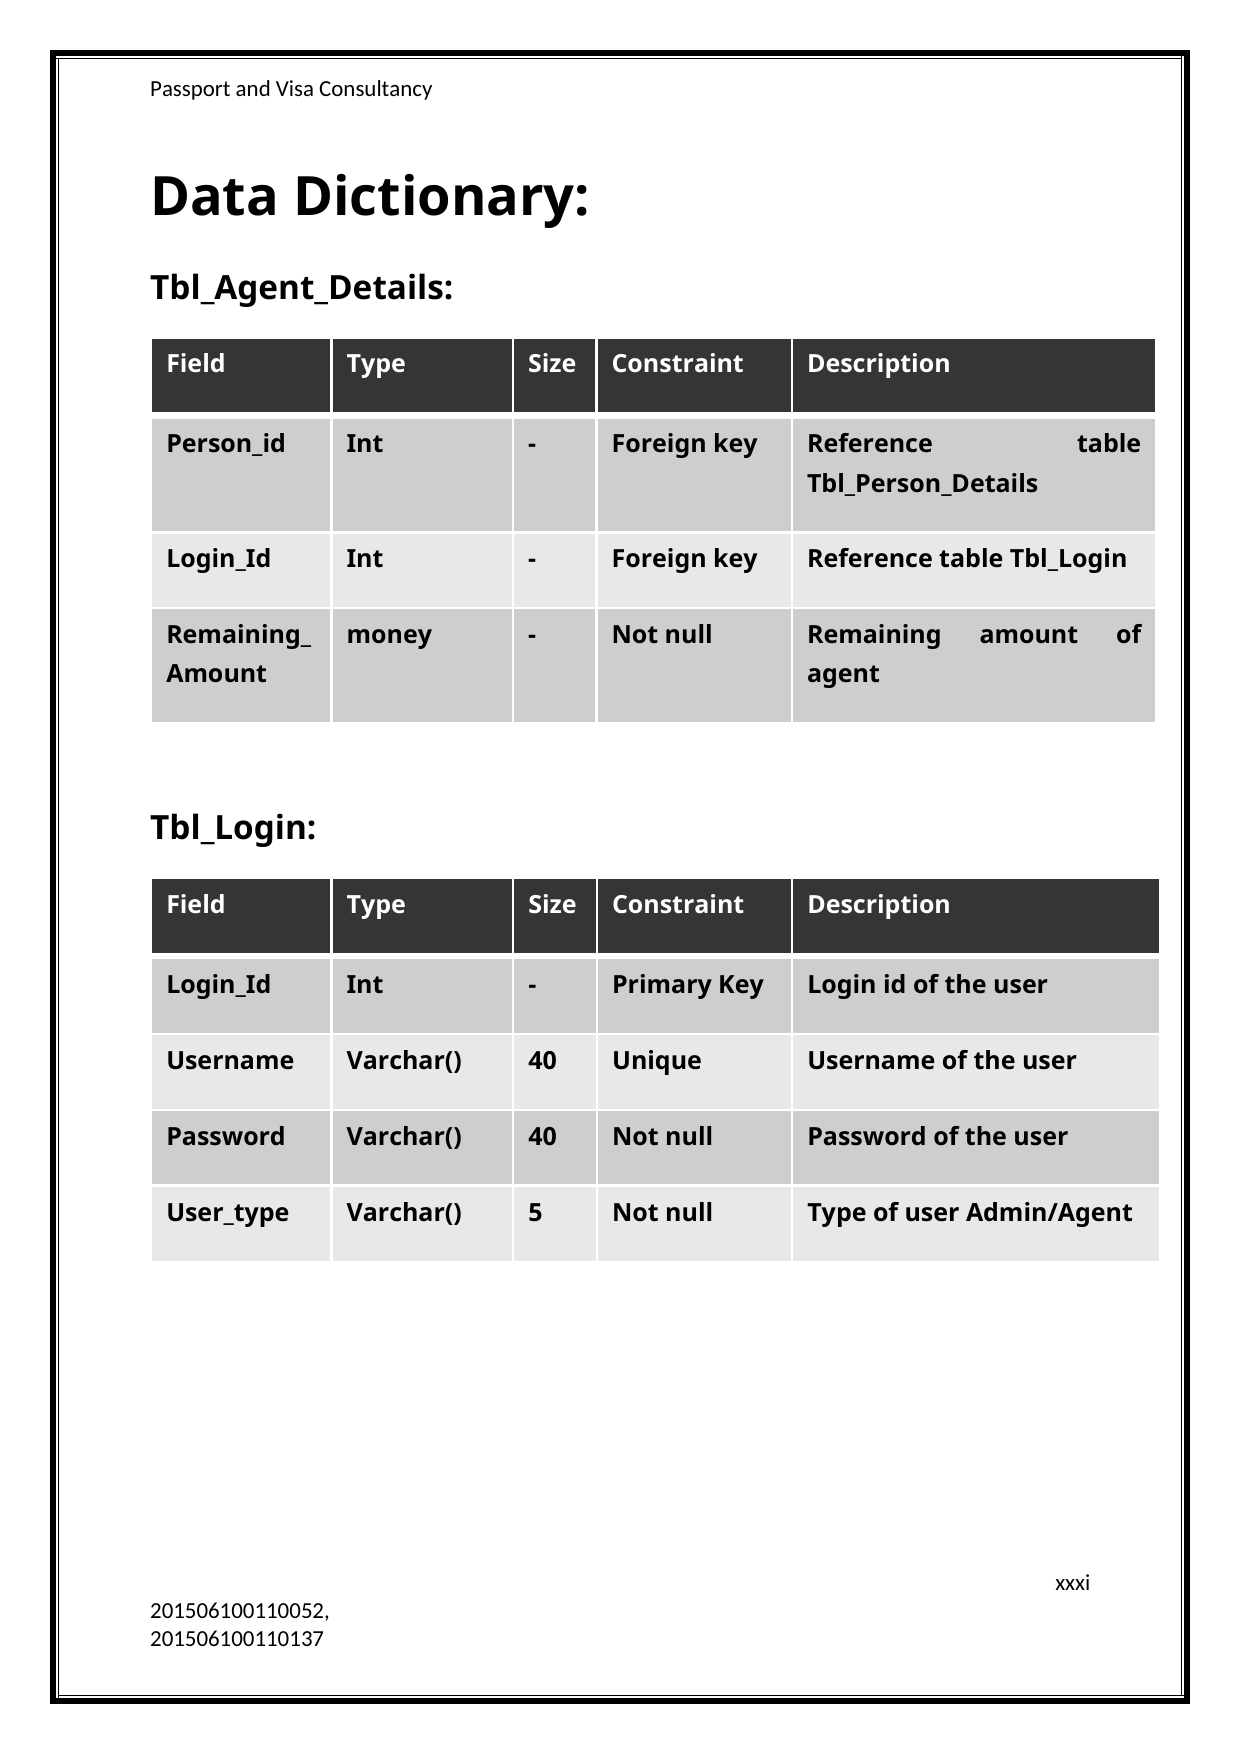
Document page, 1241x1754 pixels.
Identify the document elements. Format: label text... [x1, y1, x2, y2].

table_cell 5 [514, 1187, 596, 1261]
table_cell Varchar() [333, 1187, 512, 1261]
table_cell Username of the user [793, 1035, 1159, 1109]
table_cell - [514, 959, 596, 1033]
table_cell Primary Key [598, 959, 791, 1033]
table_cell Remaining_Amount [152, 609, 330, 722]
table_cell Varchar() [333, 1111, 512, 1184]
text Tbl_Agent_Details: [150, 263, 1090, 309]
table_cell Not null [598, 1187, 791, 1261]
table_cell Reference table Tbl_Login [793, 534, 1155, 607]
table_cell Int [333, 419, 512, 531]
table_cell User_type [152, 1187, 330, 1261]
text Tbl_Login: [150, 804, 1090, 849]
table_cell Username [152, 1035, 330, 1109]
table_header Constraint [598, 879, 791, 953]
table_header Type [333, 879, 512, 953]
text Data Dictionary: [150, 158, 1090, 232]
table_cell Unique [598, 1035, 791, 1109]
table_cell 40 [514, 1111, 596, 1184]
table_header Type [333, 339, 512, 412]
table_cell - [514, 534, 595, 607]
table_cell Foreign key [598, 419, 791, 531]
table_header Description [793, 339, 1155, 412]
table_cell Person_id [152, 419, 330, 531]
table_header Field [152, 879, 330, 953]
table_header Constraint [598, 339, 791, 412]
table_cell Foreign key [598, 534, 791, 607]
table_cell Login_Id [152, 534, 330, 607]
table_cell Int [333, 959, 512, 1033]
table_cell - [514, 419, 595, 531]
table_cell Login_Id [152, 959, 330, 1033]
table_cell Password [152, 1111, 330, 1184]
table_cell money [333, 609, 512, 722]
table_header Field [152, 339, 330, 412]
table_cell Not null [598, 1111, 791, 1184]
table_cell Remaining amount of agent [793, 609, 1155, 722]
table_cell Password of the user [793, 1111, 1159, 1184]
table_cell Int [333, 534, 512, 607]
table_cell Varchar() [333, 1035, 512, 1109]
table_cell - [514, 609, 595, 722]
table_cell Reference table Tbl_Person_Details [793, 419, 1155, 531]
table_header Size [514, 879, 596, 953]
table_cell Not null [598, 609, 791, 722]
table_cell 40 [514, 1035, 596, 1109]
table_header Size [514, 339, 595, 412]
table_header Description [793, 879, 1159, 953]
table_cell Login id of the user [793, 959, 1159, 1033]
table_cell Type of user Admin/Agent [793, 1187, 1159, 1261]
